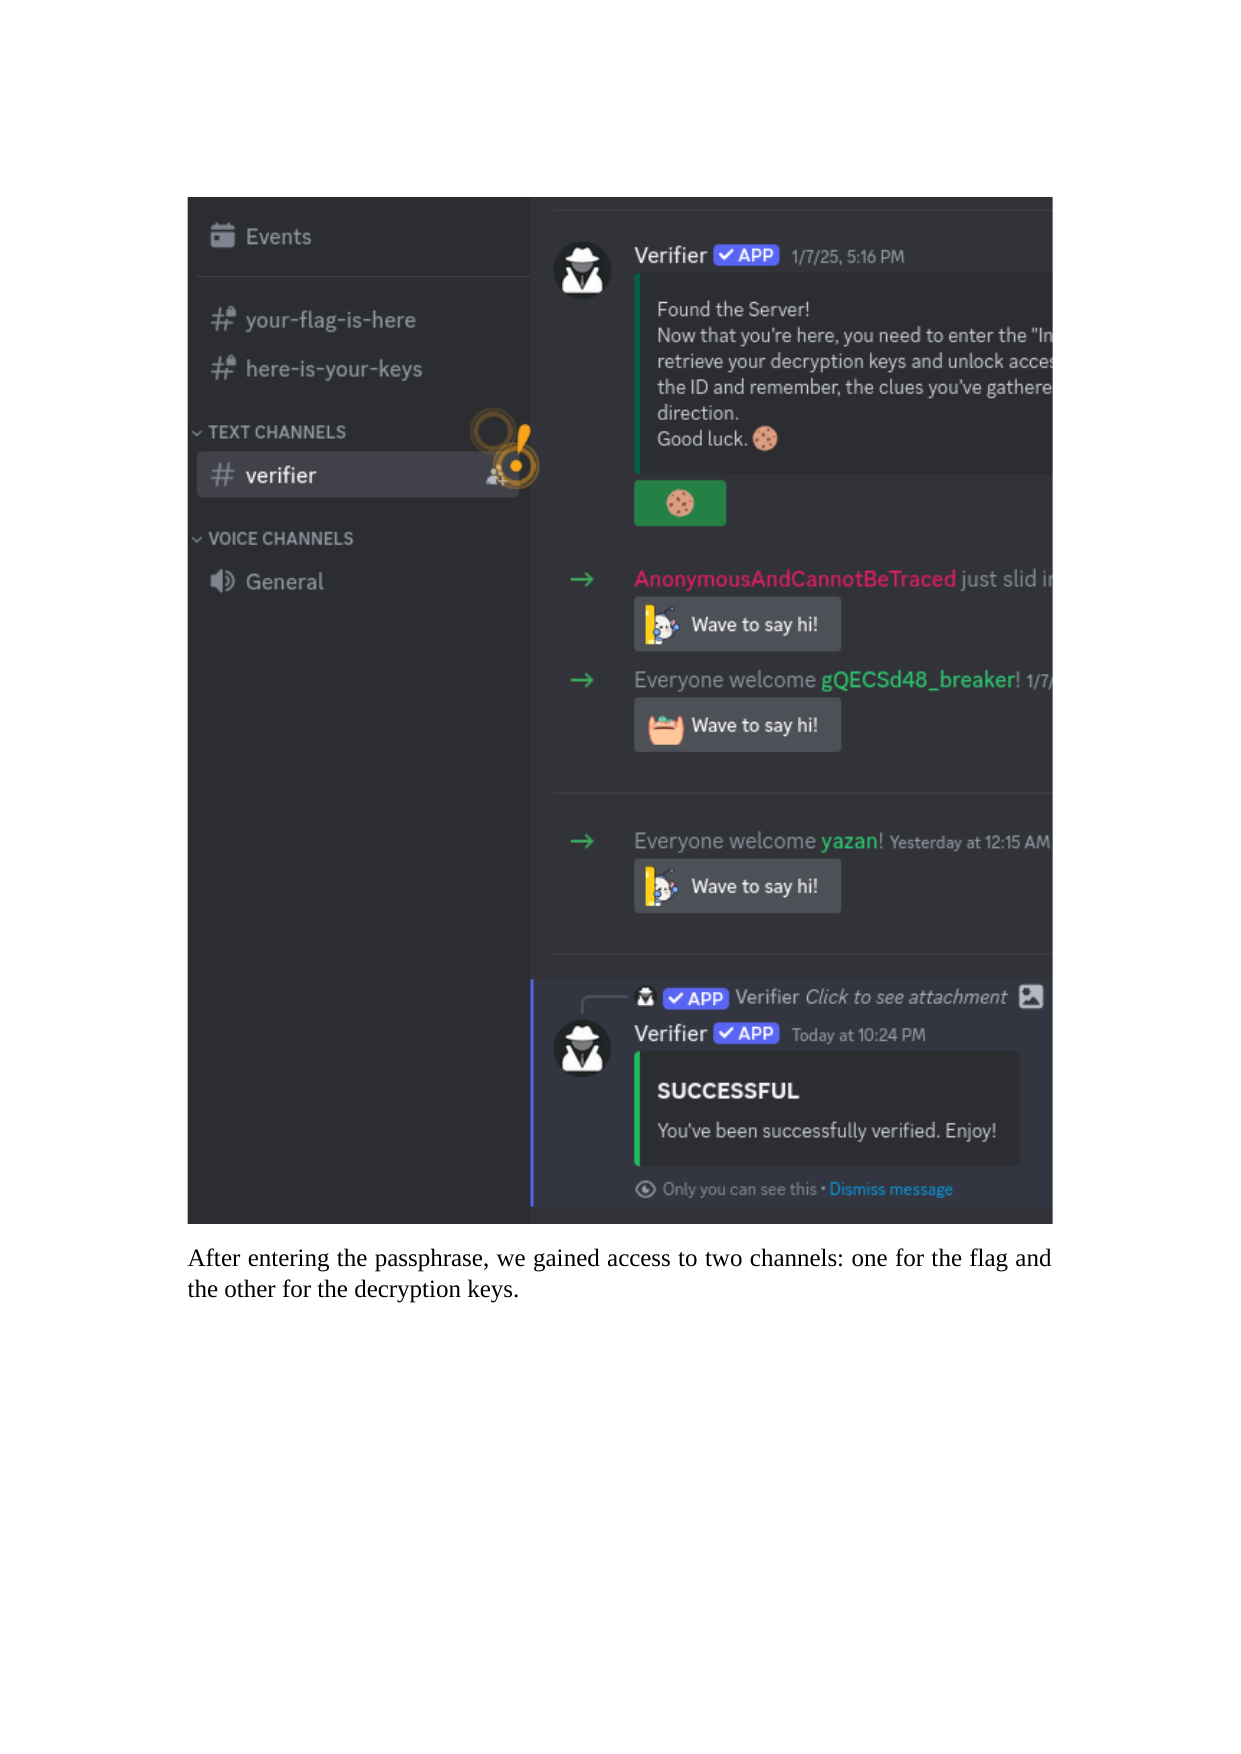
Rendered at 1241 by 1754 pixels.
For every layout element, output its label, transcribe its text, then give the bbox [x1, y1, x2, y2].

text After entering the passphrase, we gained access to two channels: one for the flag and the other for the decryption keys. [187, 1243, 1053, 1303]
picture [187, 197, 1053, 1224]
